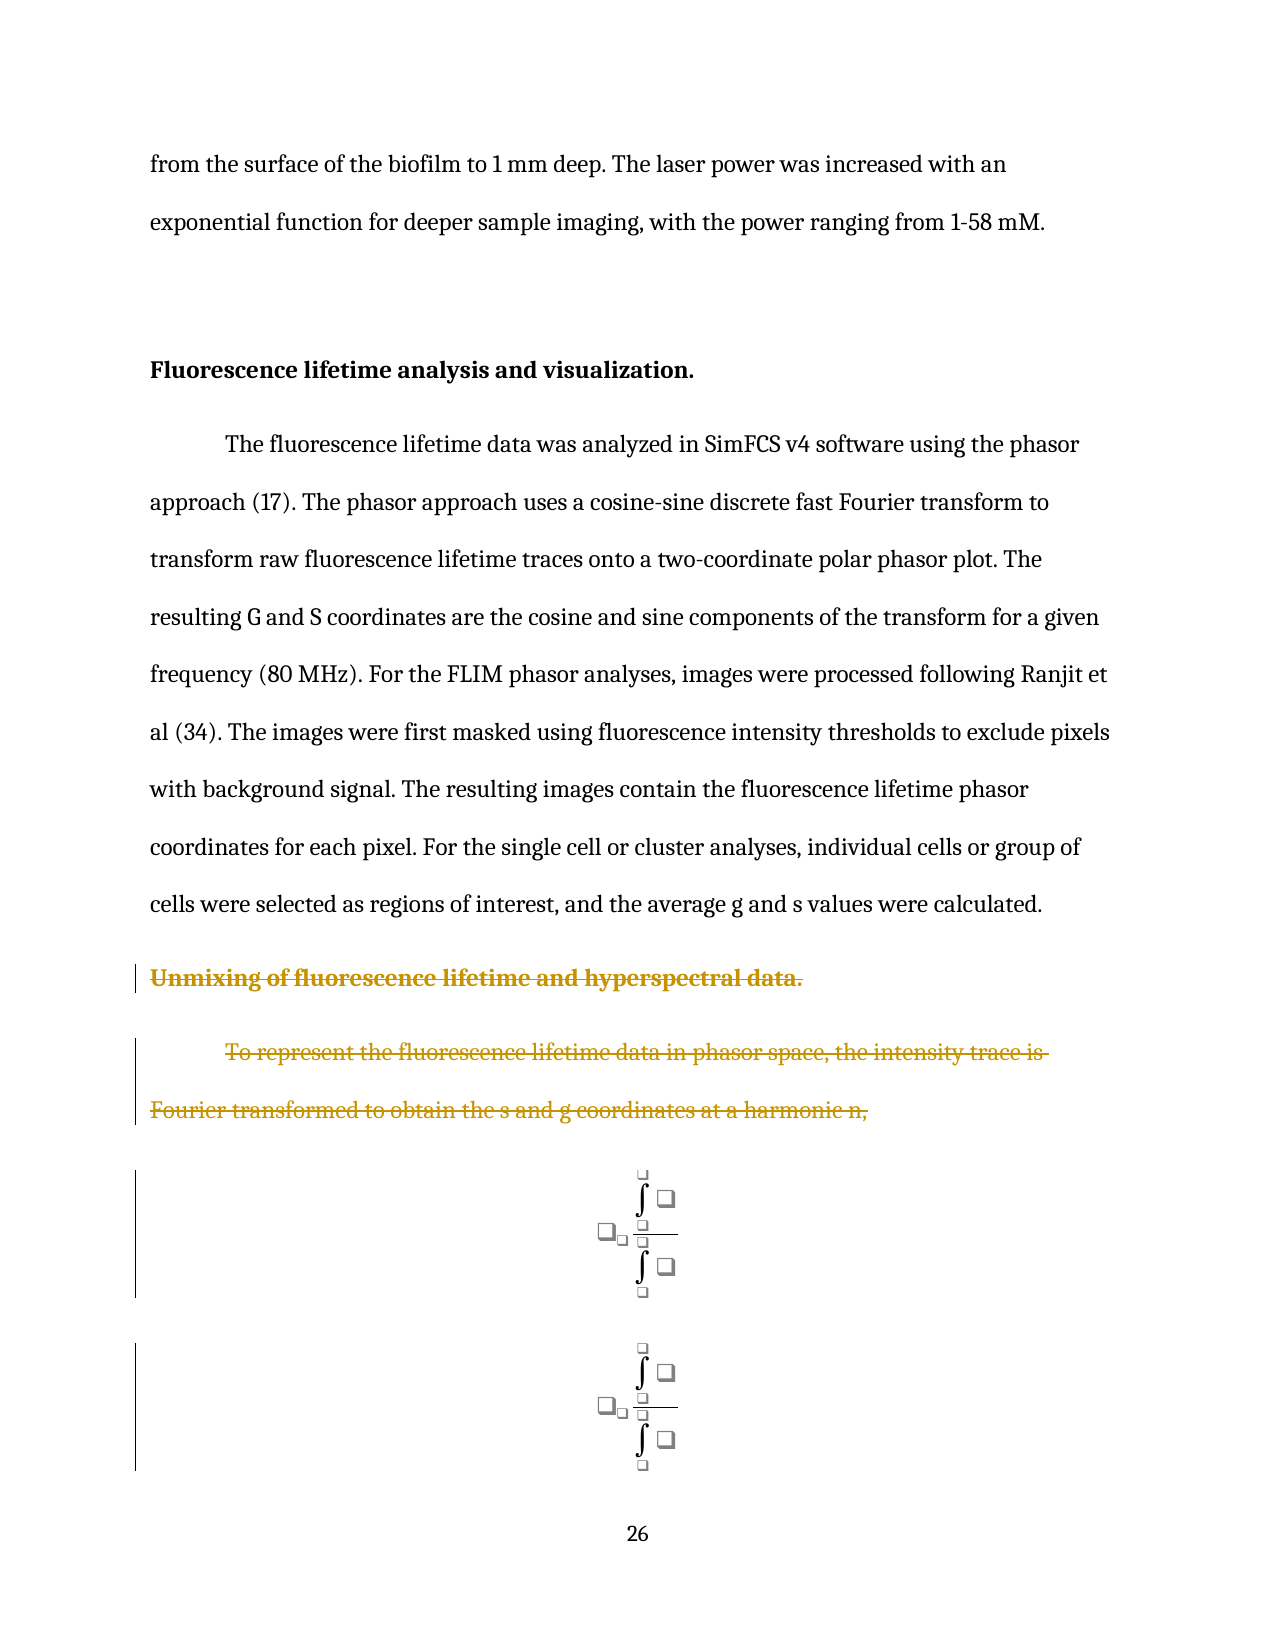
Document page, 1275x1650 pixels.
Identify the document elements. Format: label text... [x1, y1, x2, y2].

text Fluorescence lifetime analysis and visualization. [150, 356, 1125, 384]
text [150, 150, 1125, 236]
text The fluorescence lifetime data was analyzed in SimFCS v4 software using the phasor approach (17). The phasor approach uses a cosine-sine discrete fast Fourier transform to transform raw fluorescence lifetime traces onto a two-coordinate polar phasor plot. The resulting G and S coordinates are the cosine and sine components of the transform for a given frequency (80 MHz). For the FLIM phasor analyses, images were processed following Ranjit et al (34). The images were first masked using fluorescence intensity thresholds to exclude pixels with background signal. The resulting images contain the fluorescence lifetime phasor coordinates for each pixel. For the single cell or cluster analyses, individual cells or group of cells were selected as regions of interest, and the average g and s values were calculated. [150, 430, 1125, 919]
